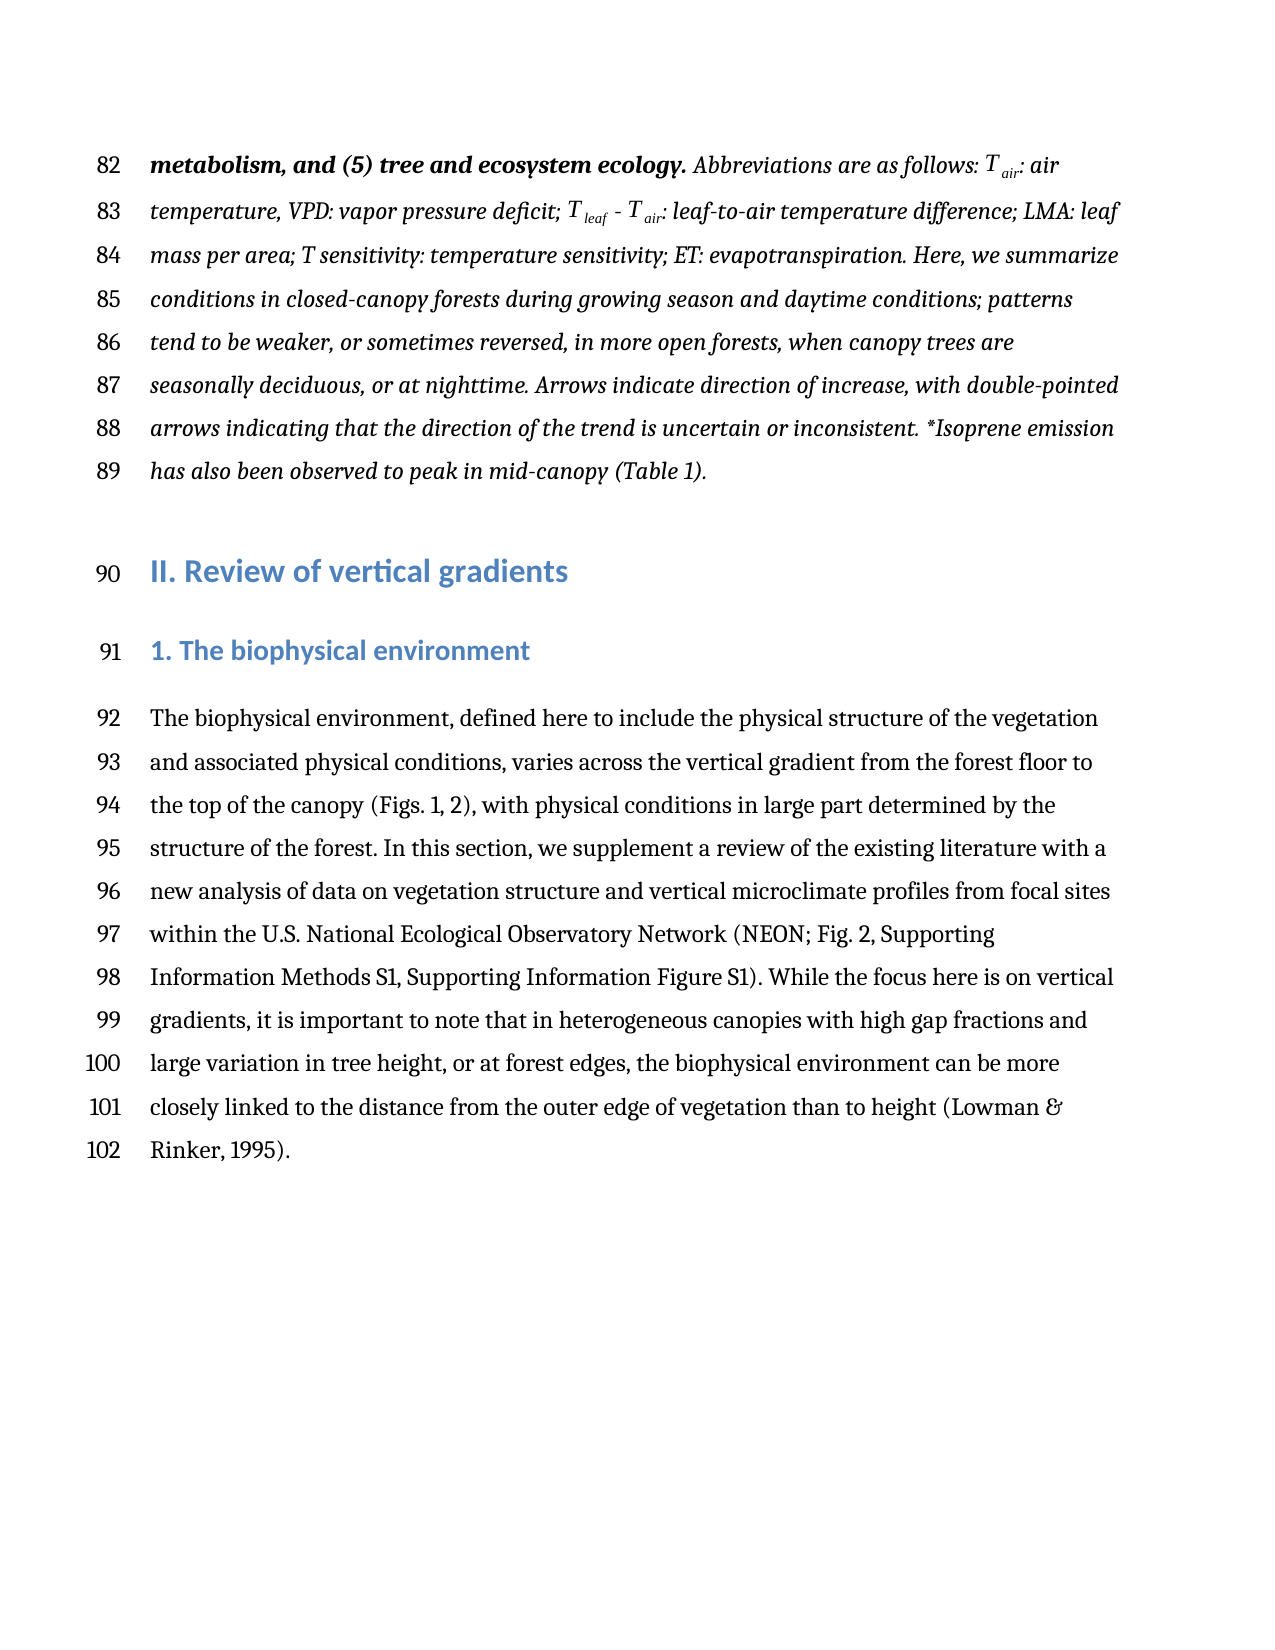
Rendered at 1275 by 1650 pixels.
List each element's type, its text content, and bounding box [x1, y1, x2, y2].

subtitle II. Review of vertical gradients [150, 550, 1125, 591]
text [150, 150, 1125, 486]
text The biophysical environment, defined here to include the physical structure of the vegetation and associated physical conditions, varies across the vertical gradient from the forest floor to the top of the canopy (Figs. 1, 2), with physical conditions in large part determined by the structure of the forest. In this section, we supplement a review of the existing literature with a new analysis of data on vegetation structure and vertical microclimate profiles from focal sites within the U.S. National Ecological Observatory Network (NEON; Fig. 2, Supporting Information Methods S1, Supporting Information Figure S1). While the focus here is on vertical gradients, it is important to note that in heterogeneous canopies with high gap fractions and large variation in tree height, or at forest edges, the biophysical environment can be more closely linked to the distance from the outer edge of vegetation than to height (Lowman & Rinker, 1995). [150, 704, 1125, 1164]
subtitle 1. The biophysical environment [150, 632, 1125, 668]
